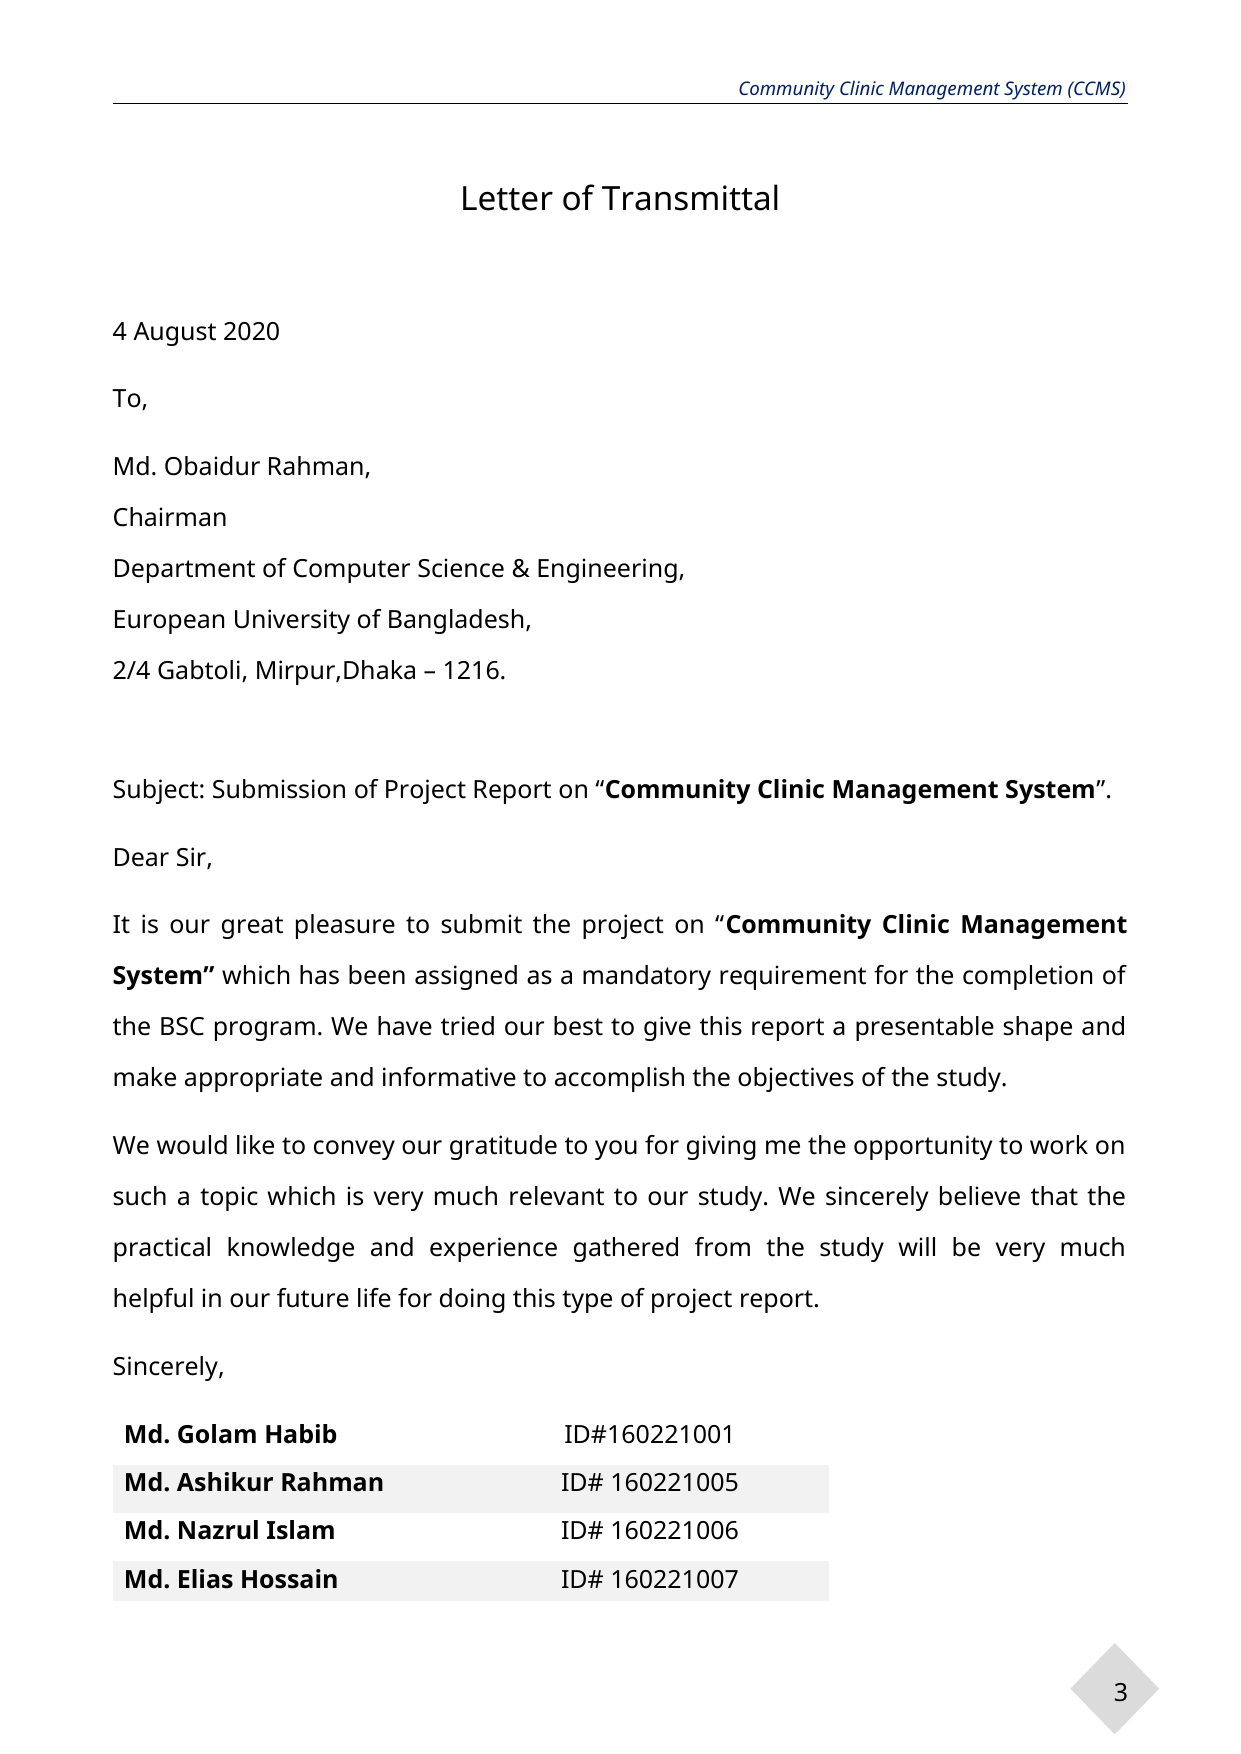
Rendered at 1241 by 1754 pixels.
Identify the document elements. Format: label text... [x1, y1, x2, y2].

text Md. Obaidur Rahman, [112, 448, 1128, 483]
text Subject: Submission of Project Report on “Community Clinic Management System”. [112, 771, 1128, 806]
table_cell ID# 160221007 [471, 1561, 829, 1601]
text It is our great pleasure to submit the project on “Community Clinic Management System” which has been assigned as a mandatory requirement for the completion of the BSC program. We have tried our best to give this report a presentable shape and make appropriate and informative to accomplish the objectives of the study. [112, 907, 1128, 1094]
text Chairman [112, 499, 1128, 534]
table_header Md. Golam Habib [113, 1416, 471, 1464]
text To, [112, 381, 1128, 415]
text Sincerely, [112, 1348, 1128, 1383]
text We would like to convey our gratitude to you for giving me the opportunity to work on such a topic which is very much relevant to our study. We sincerely believe that the practical knowledge and experience gathered from the study will be very much helpful in our future life for doing this type of project report. [112, 1128, 1128, 1315]
table_cell ID# 160221006 [471, 1513, 829, 1561]
table_cell ID# 160221005 [471, 1465, 829, 1513]
text Department of Computer Science & Engineering, [112, 551, 1128, 585]
text 2/4 Gabtoli, Mirpur,Dhaka – 1216. [112, 653, 1128, 687]
subtitle Letter of Transmittal [112, 175, 1128, 220]
table_cell Md. Nazrul Islam [113, 1513, 471, 1561]
table_cell Md. Elias Hossain [113, 1561, 471, 1601]
table_cell Md. Ashikur Rahman [113, 1465, 471, 1513]
text Dear Sir, [112, 839, 1128, 873]
table_header ID#160221001 [471, 1416, 829, 1464]
text 4 August 2020 [112, 313, 1128, 347]
text European University of Bangladesh, [112, 602, 1128, 636]
